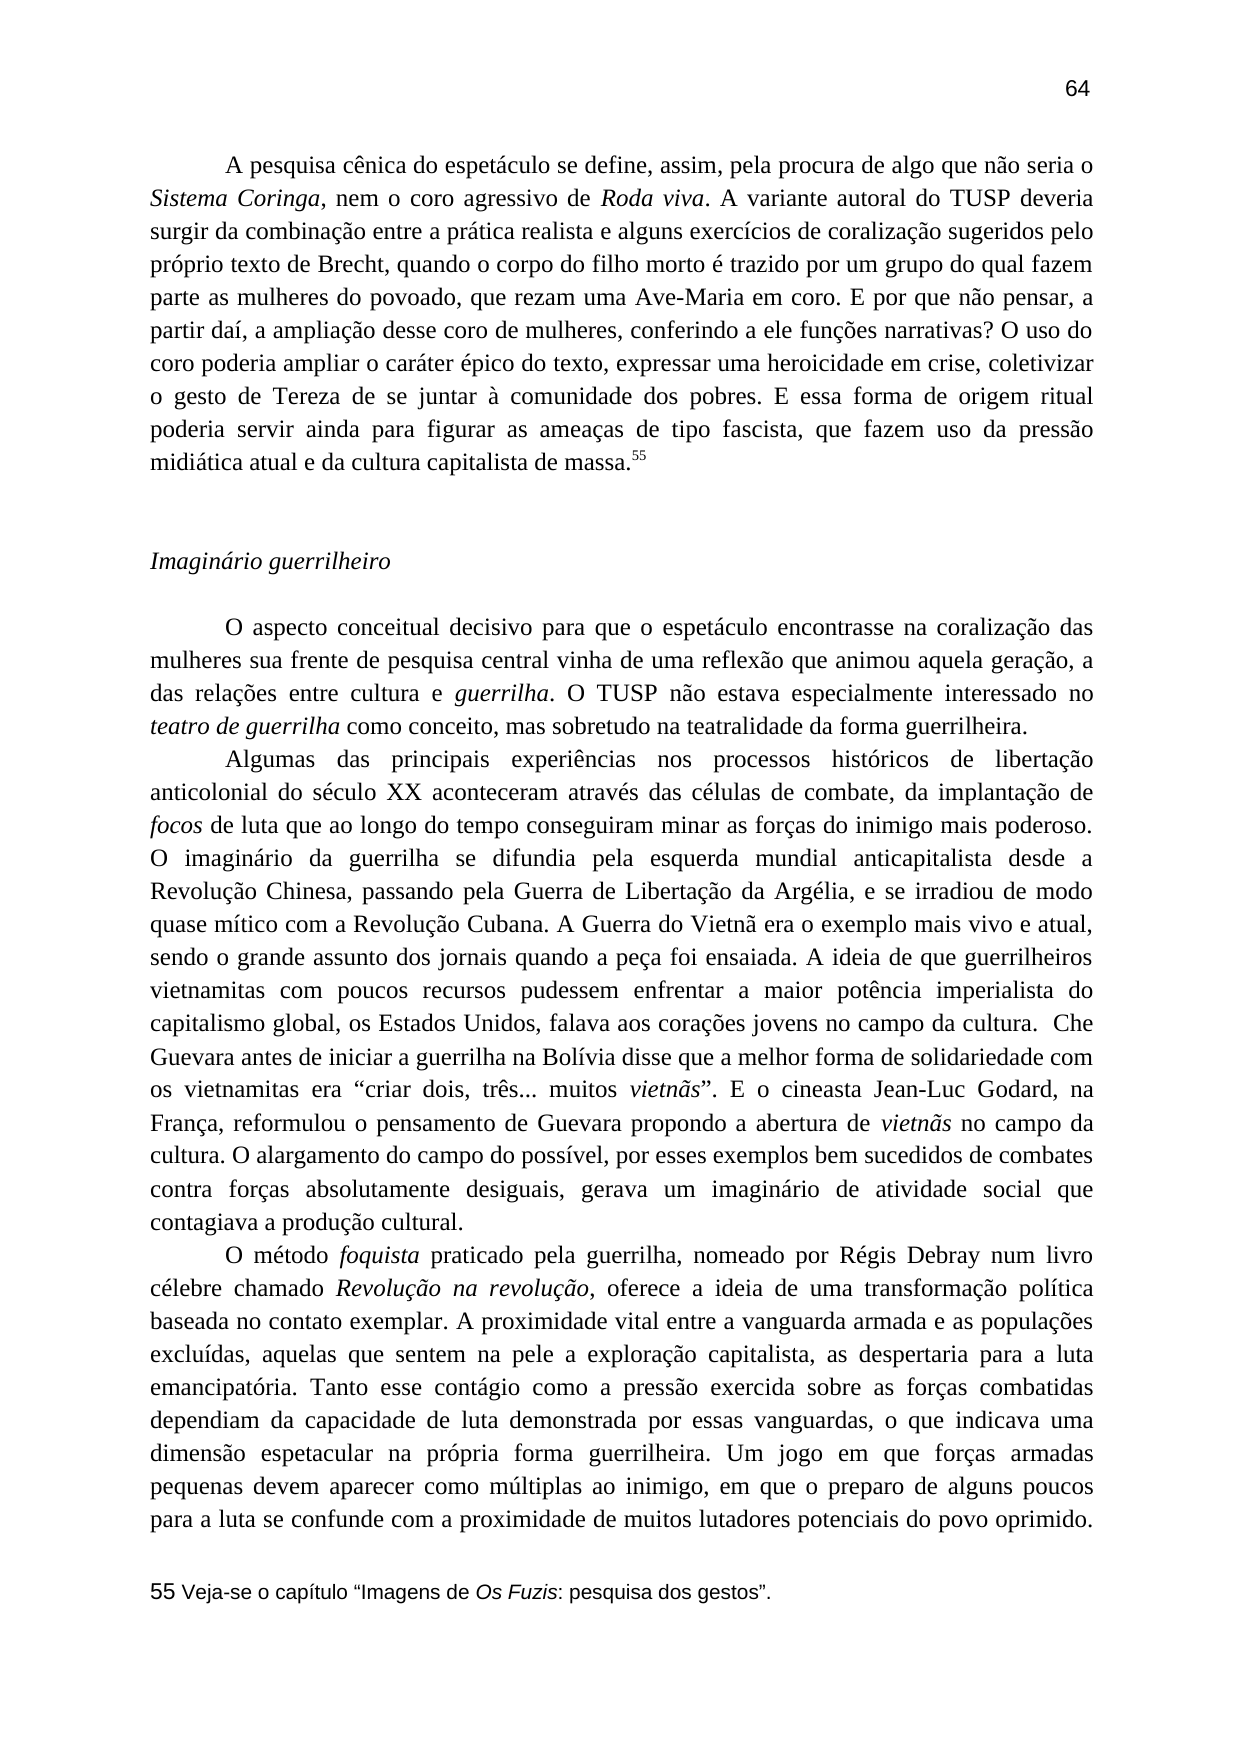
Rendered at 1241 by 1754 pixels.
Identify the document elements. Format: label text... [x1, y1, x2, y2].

text A pesquisa cênica do espetáculo se define, assim, pela procura de algo que não seria o Sistema Coringa, nem o coro agressivo de Roda viva. A variante autoral do TUSP deveria surgir da combinação entre a prática realista e alguns exercícios de coralização sugeridos pelo próprio texto de Brecht, quando o corpo do filho morto é trazido por um grupo do qual fazem parte as mulheres do povoado, que rezam uma Ave-Maria em coro. E por que não pensar, a partir daí, a ampliação desse coro de mulheres, conferindo a ele funções narrativas? O uso do coro poderia ampliar o caráter épico do texto, expressar uma heroicidade em crise, coletivizar o gesto de Tereza de se juntar à comunidade dos pobres. E essa forma de origem ritual poderia servir ainda para figurar as ameaças de tipo fascista, que fazem uso da pressão midiática atual e da cultura capitalista de massa. [150, 150, 1094, 476]
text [150, 1240, 1094, 1533]
text Imaginário guerrilheiro [150, 546, 1094, 575]
text O aspecto conceitual decisivo para que o espetáculo encontrasse na coralização das mulheres sua frente de pesquisa central vinha de uma reflexão que animou aquela geração, a das relações entre cultura e guerrilha. O TUSP não estava especialmente interessado no teatro de guerrilha como conceito, mas sobretudo na teatralidade da forma guerrilheira. [150, 612, 1094, 740]
text Algumas das principais experiências nos processos históricos de libertação anticolonial do século XX aconteceram através das células de combate, da implantação de focos de luta que ao longo do tempo conseguiram minar as forças do inimigo mais poderoso. O imaginário da guerrilha se difundia pela esquerda mundial anticapitalista desde a Revolução Chinesa, passando pela Guerra de Libertação da Argélia, e se irradiou de modo quase mítico com a Revolução Cubana. A Guerra do Vietnã era o exemplo mais vivo e atual, sendo o grande assunto dos jornais quando a peça foi ensaiada. A ideia de que guerrilheiros vietnamitas com poucos recursos pudessem enfrentar a maior potência imperialista do capitalismo global, os Estados Unidos, falava aos corações jovens no campo da cultura. Che Guevara antes de iniciar a guerrilha na Bolívia disse que a melhor forma de solidariedade com os vietnamitas era “criar dois, três... muitos vietnãs”. E o cineasta Jean-Luc Godard, na França, reformulou o pensamento de Guevara propondo a abertura de vietnãs no campo da cultura. O alargamento do campo do possível, por esses exemplos bem sucedidos de combates contra forças absolutamente desiguais, gerava um imaginário de atividade social que contagiava a produção cultural. [150, 744, 1094, 1235]
